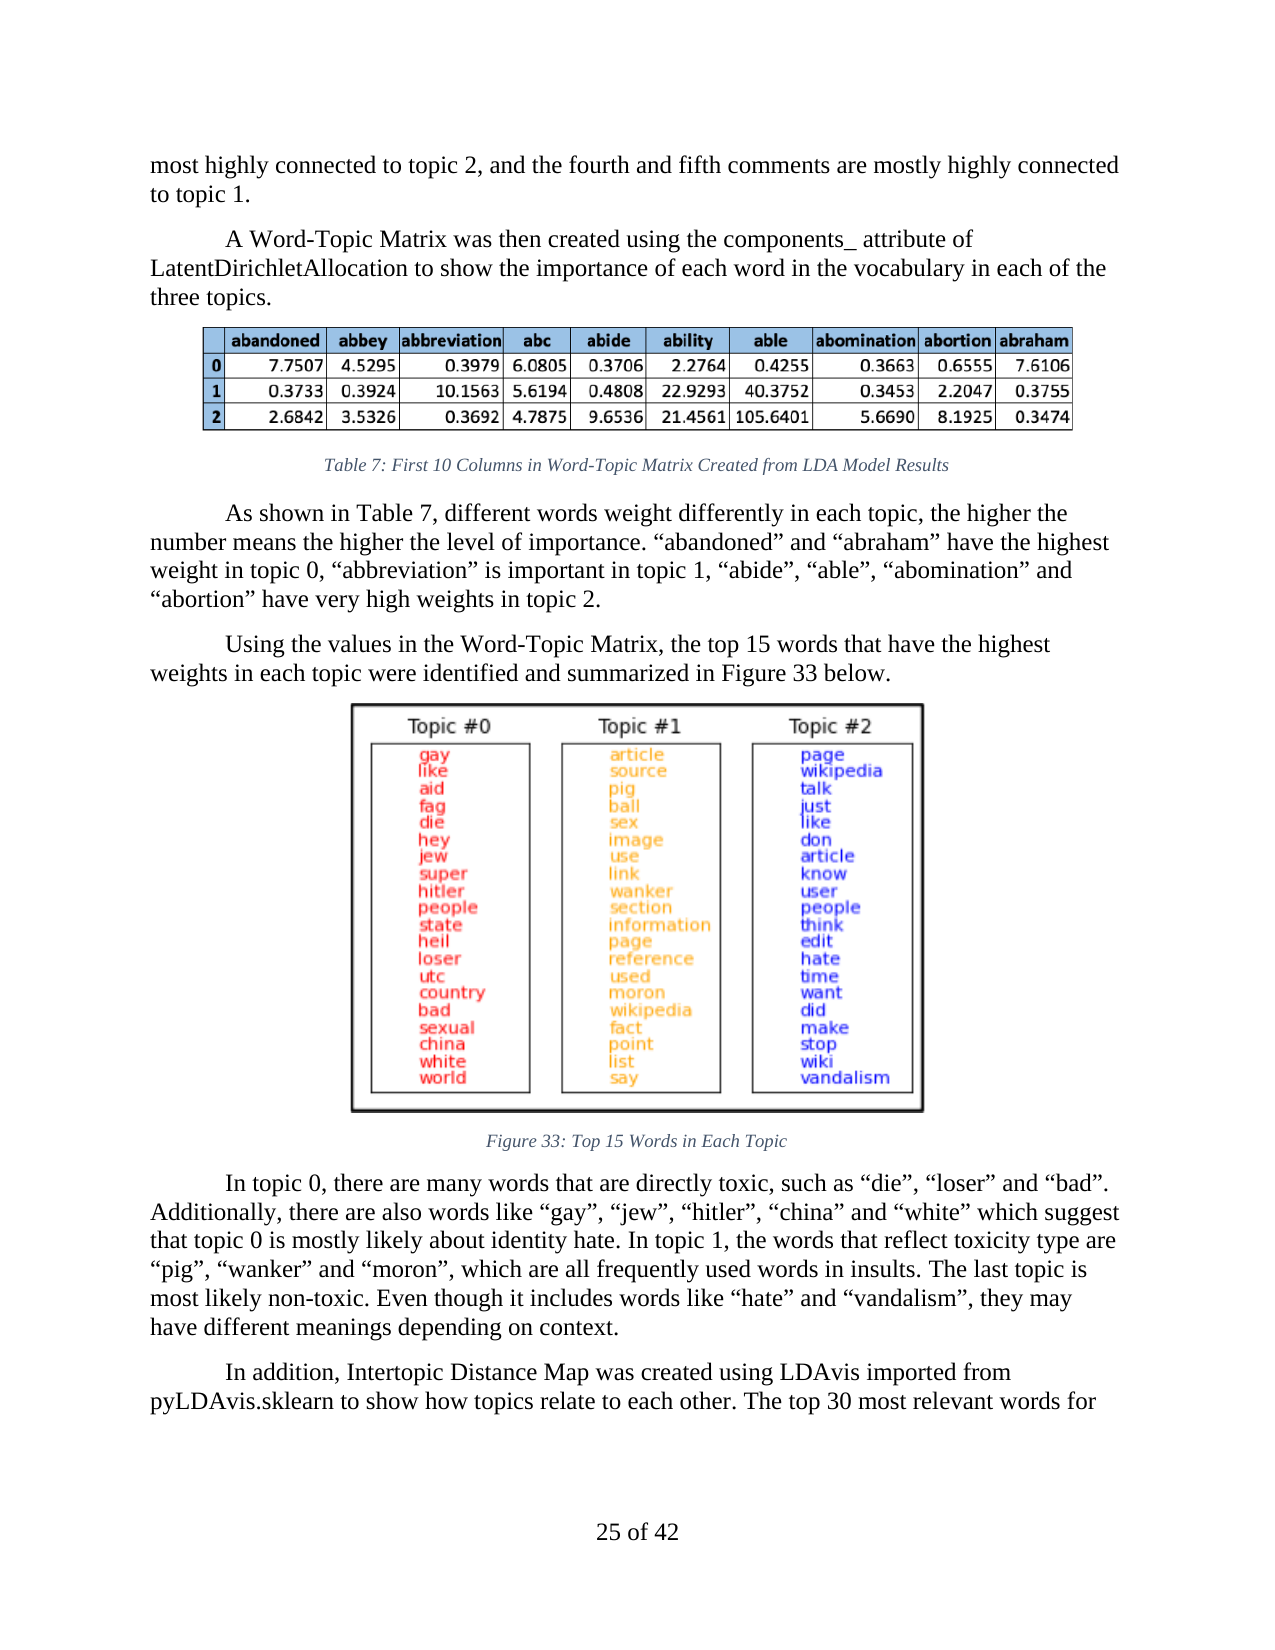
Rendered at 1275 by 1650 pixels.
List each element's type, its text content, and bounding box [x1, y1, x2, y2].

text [150, 1357, 1125, 1414]
text Using the values in the Word-Topic Matrix, the top 15 words that have the highest weights in each topic were identified and summarized in Figure 33 below. [150, 629, 1125, 687]
text A Word-Topic Matrix was then created using the components_ attribute of LatentDirichletAllocation to show the importance of each word in the vocabulary in each of the three topics. [150, 224, 1125, 310]
text In topic 0, there are many words that are directly toxic, such as “die”, “loser” and “bad”. Additionally, there are also words like “gay”, “jew”, “hitler”, “china” and “white” which suggest that topic 0 is mostly likely about identity hate. In topic 1, the words that reflect toxicity type are “pig”, “wanker” and “moron”, which are all frequently used words in insults. The last topic is most likely non-toxic. Even though it includes words like “hate” and “vandalism”, they may have different meanings depending on context. [150, 1168, 1125, 1340]
picture [350, 703, 925, 1113]
text Figure 33: Top 15 Words in Each Topic [150, 1130, 1125, 1151]
text Table 7: First 10 Columns in Word-Topic Matrix Created from LDA Model Results [150, 454, 1125, 476]
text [150, 150, 1125, 207]
picture [202, 327, 1073, 431]
text As shown in Table 7, different words weight differently in each topic, the higher the number means the higher the level of importance. “abandoned” and “abraham” have the highest weight in topic 0, “abbreviation” is important in topic 1, “abide”, “able”, “abomination” and “abortion” have very high weights in topic 2. [150, 498, 1125, 613]
